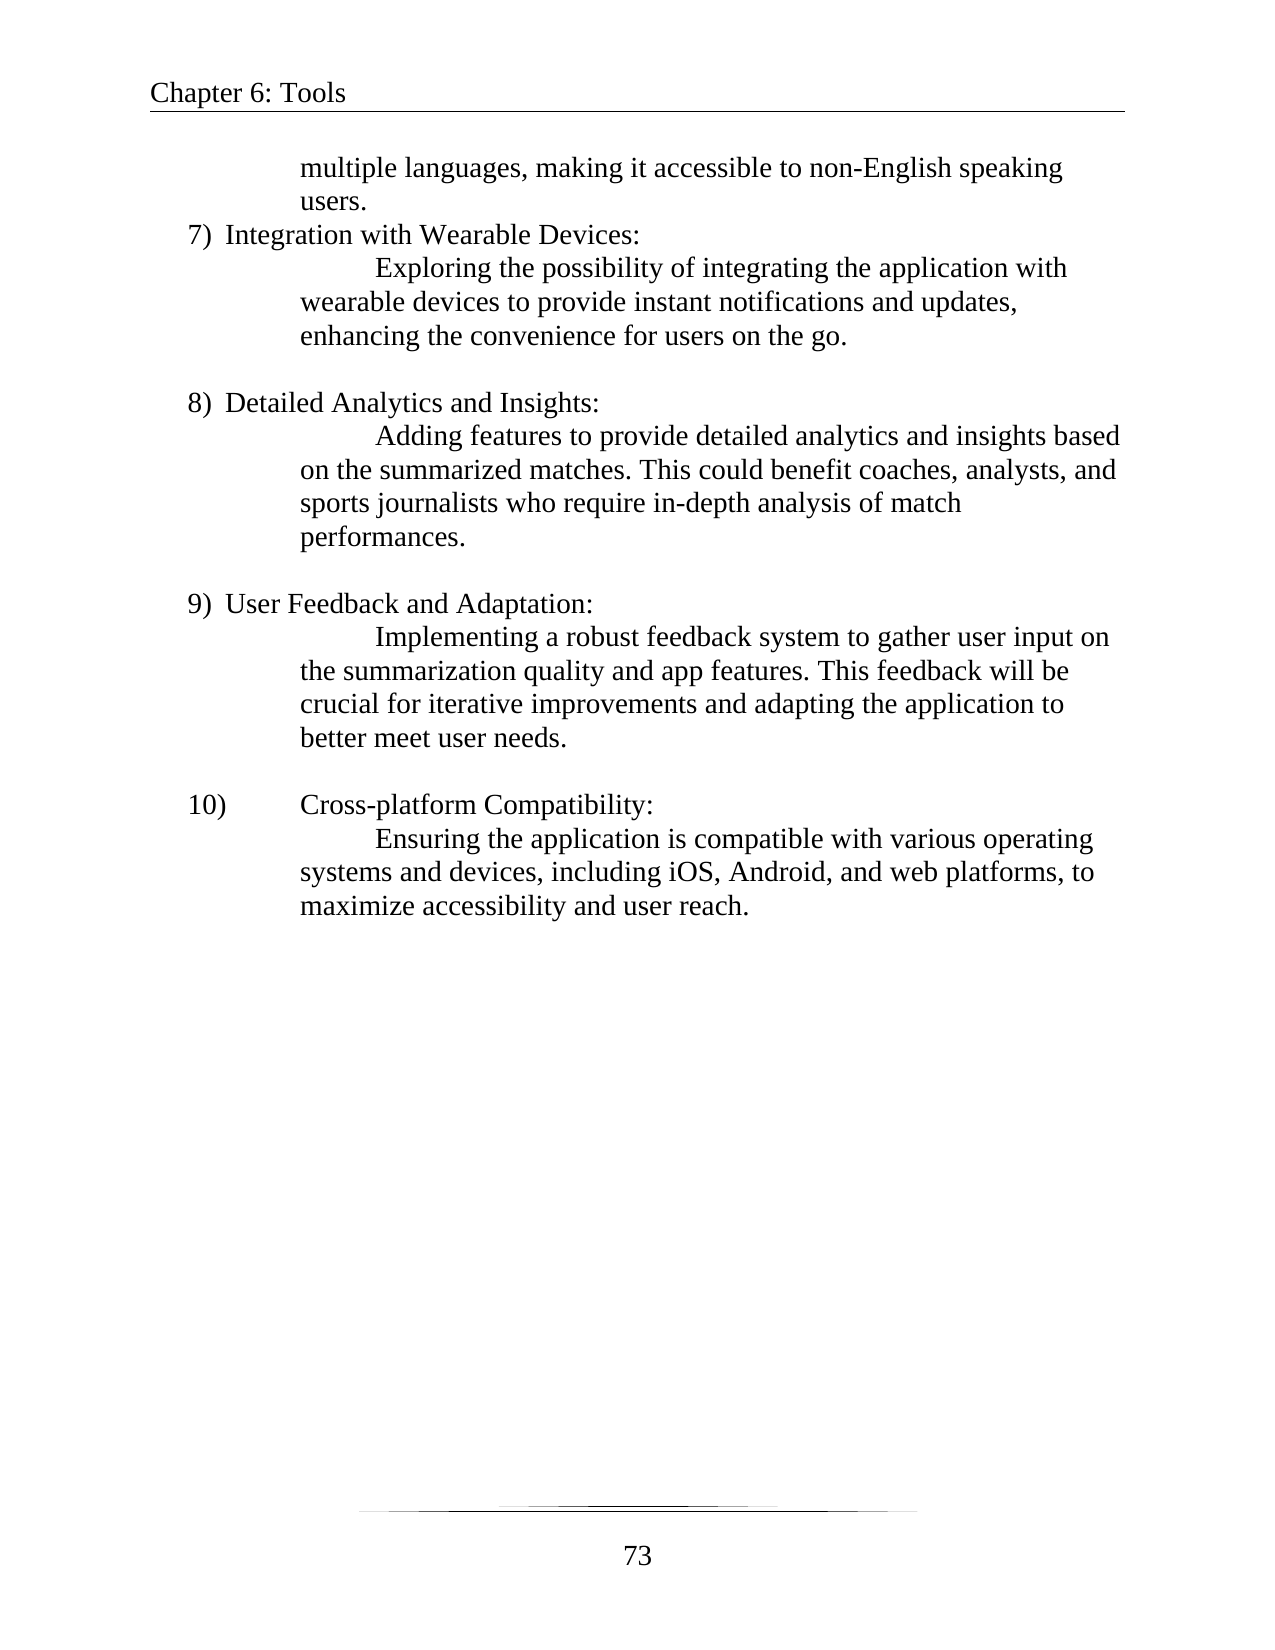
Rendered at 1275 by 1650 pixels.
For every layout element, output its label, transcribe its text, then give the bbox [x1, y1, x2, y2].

list Integration with Wearable Devices: [187, 217, 1125, 251]
list Ensuring the application is compatible with various operating systems and devices, including iOS, Android, and web platforms, to maximize accessibility and user reach. [300, 821, 1125, 921]
list Implementing a robust feedback system to gather user input on the summarization quality and app features. This feedback will be crucial for iterative improvements and adapting the application to better meet user needs. [300, 619, 1125, 754]
list Exploring the possibility of integrating the application with wearable devices to provide instant notifications and updates, enhancing the convenience for users on the go. [300, 251, 1125, 351]
list Detailed Analytics and Insights: [187, 385, 1125, 418]
list Cross-platform Compatibility: [187, 787, 1125, 821]
list Adding features to provide detailed analytics and insights based on the summarized matches. This could benefit coaches, analysts, and sports journalists who require in-depth analysis of match performances. [300, 418, 1125, 552]
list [300, 150, 1125, 217]
list User Feedback and Adaptation: [187, 586, 1125, 619]
